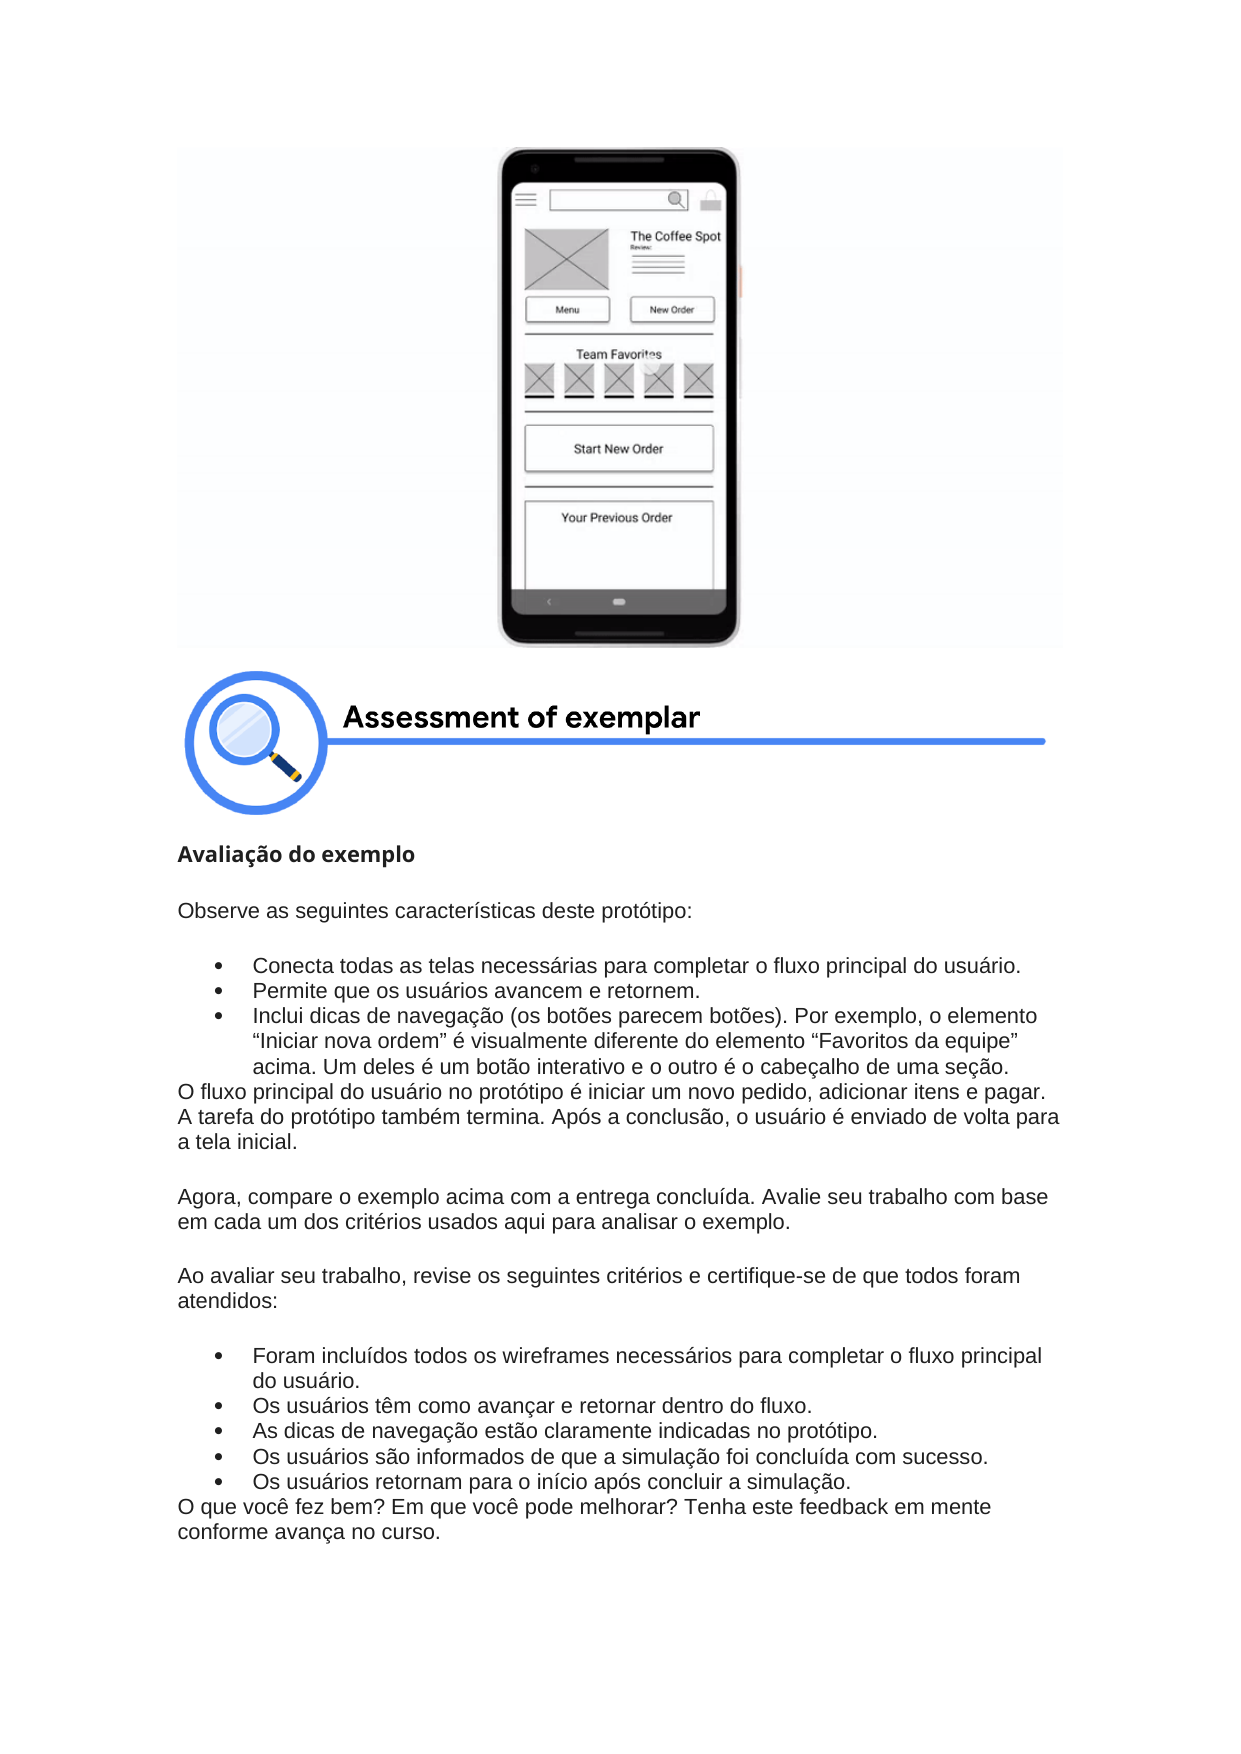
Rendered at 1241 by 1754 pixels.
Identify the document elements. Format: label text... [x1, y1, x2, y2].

text Avaliação do exemplo [177, 839, 1063, 869]
list Os usuários retornam para o início após concluir a simulação. [215, 1469, 1063, 1494]
picture [177, 666, 1063, 821]
text Agora, compare o exemplo acima com a entrega concluída. Avalie seu trabalho com base em cada um dos critérios usados aqui para analisar o exemplo. [177, 1184, 1063, 1234]
picture [177, 147, 1063, 648]
list Permite que os usuários avancem e retornem. [215, 978, 1063, 1003]
list Foram incluídos todos os wireframes necessários para completar o fluxo principal do usuário. [215, 1343, 1063, 1393]
text O que você fez bem? Em que você pode melhorar? Tenha este feedback em mente conforme avança no curso. [177, 1494, 1063, 1544]
list As dicas de navegação estão claramente indicadas no protótipo. [215, 1418, 1063, 1444]
text Observe as seguintes características deste protótipo: [177, 898, 1063, 924]
list Conecta todas as telas necessárias para completar o fluxo principal do usuário. [215, 953, 1063, 978]
text O fluxo principal do usuário no protótipo é iniciar um novo pedido, adicionar itens e pagar. A tarefa do protótipo também termina. Após a conclusão, o usuário é enviado de volta para a tela inicial. [177, 1079, 1063, 1154]
list Os usuários têm como avançar e retornar dentro do fluxo. [215, 1393, 1063, 1418]
list Inclui dicas de navegação (os botões parecem botões). Por exemplo, o elemento “Iniciar nova ordem” é visualmente diferente do elemento “Favoritos da equipe” acima. Um deles é um botão interativo e o outro é o cabeçalho de uma seção. [215, 1003, 1063, 1079]
list Os usuários são informados de que a simulação foi concluída com sucesso. [215, 1444, 1063, 1469]
text Ao avaliar seu trabalho, revise os seguintes critérios e certifique-se de que todos foram atendidos: [177, 1263, 1063, 1314]
